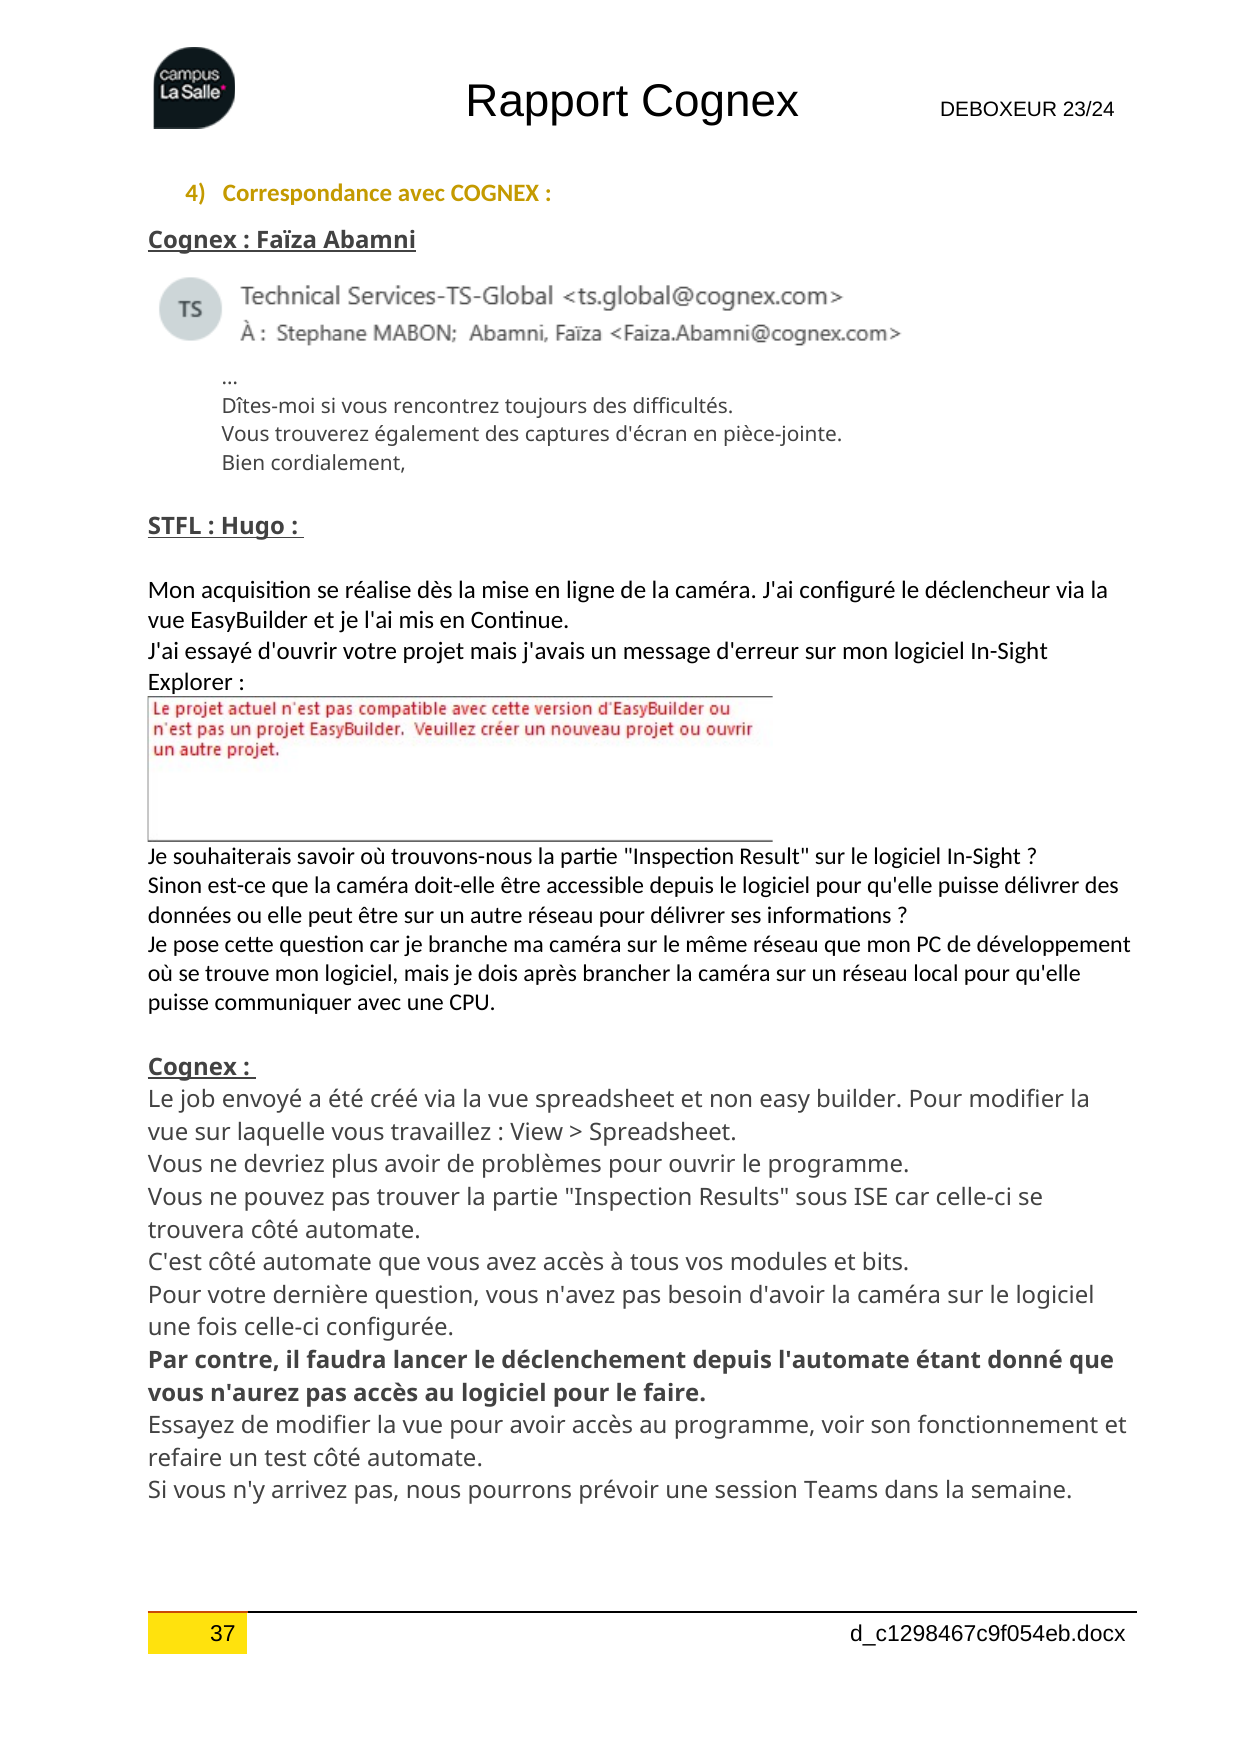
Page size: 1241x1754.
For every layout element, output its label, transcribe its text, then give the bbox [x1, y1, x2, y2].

text Vous ne pouvez pas trouver la partie "Inspection Results" sous ISE car celle-ci se trouvera côté automate. [148, 1180, 1137, 1245]
text Pour votre dernière question, vous n'avez pas besoin d'avoir la caméra sur le logiciel une fois celle-ci configurée. [148, 1278, 1137, 1343]
picture [147, 696, 773, 842]
text Le job envoyé a été créé via la vue spreadsheet et non easy builder. Pour modifier la vue sur laquelle vous travaillez : View > Spreadsheet. [148, 1082, 1137, 1147]
text Si vous n'y arrivez pas, nous pourrons prévoir une session Teams dans la semaine. [148, 1473, 1137, 1506]
text STFL : Hugo : [148, 509, 1137, 541]
text Vous ne devriez plus avoir de problèmes pour ouvrir le programme. [148, 1147, 1137, 1180]
text Dîtes-moi si vous rencontrez toujours des difficultés. [148, 391, 1137, 419]
text Je pose cette question car je branche ma caméra sur le même réseau que mon PC de développement où se trouve mon logiciel, mais je dois après brancher la caméra sur un réseau local pour qu'elle puisse communiquer avec une CPU. [148, 929, 1137, 1017]
text Essayez de modifier la vue pour avoir accès au programme, voir son fonctionnement et refaire un test côté automate. [148, 1408, 1137, 1473]
text J'ai essayé d'ouvrir votre projet mais j'avais un message d'erreur sur mon logiciel In-Sight Explorer : [148, 635, 1137, 696]
text Bien cordialement, [148, 448, 1137, 476]
text Sinon est-ce que la caméra doit-elle être accessible depuis le logiciel pour qu'elle puisse délivrer des données ou elle peut être sur un autre réseau pour délivrer ses informations ? [148, 870, 1137, 929]
text Cognex : Faïza Abamni [148, 223, 1137, 255]
picture [153, 47, 235, 129]
text … [148, 362, 1137, 391]
text Mon acquisition se réalise dès la mise en ligne de la caméra. J'ai configuré le déclencheur via la vue EasyBuilder et je l'ai mis en Continue. [148, 574, 1137, 635]
text Par contre, il faudra lancer le déclenchement depuis l'automate étant donné que vous n'aurez pas accès au logiciel pour le faire. [148, 1343, 1137, 1408]
text Je souhaiterais savoir où trouvons-nous la partie "Inspection Result" sur le logiciel In-Sight ? [148, 841, 1137, 870]
text Vous trouverez également des captures d'écran en pièce-jointe. [148, 419, 1137, 448]
text Correspondance avec COGNEX : [185, 177, 1137, 208]
text Cognex : [148, 1049, 1137, 1082]
text C'est côté automate que vous avez accès à tous vos modules et bits. [148, 1245, 1137, 1278]
picture [147, 265, 935, 363]
